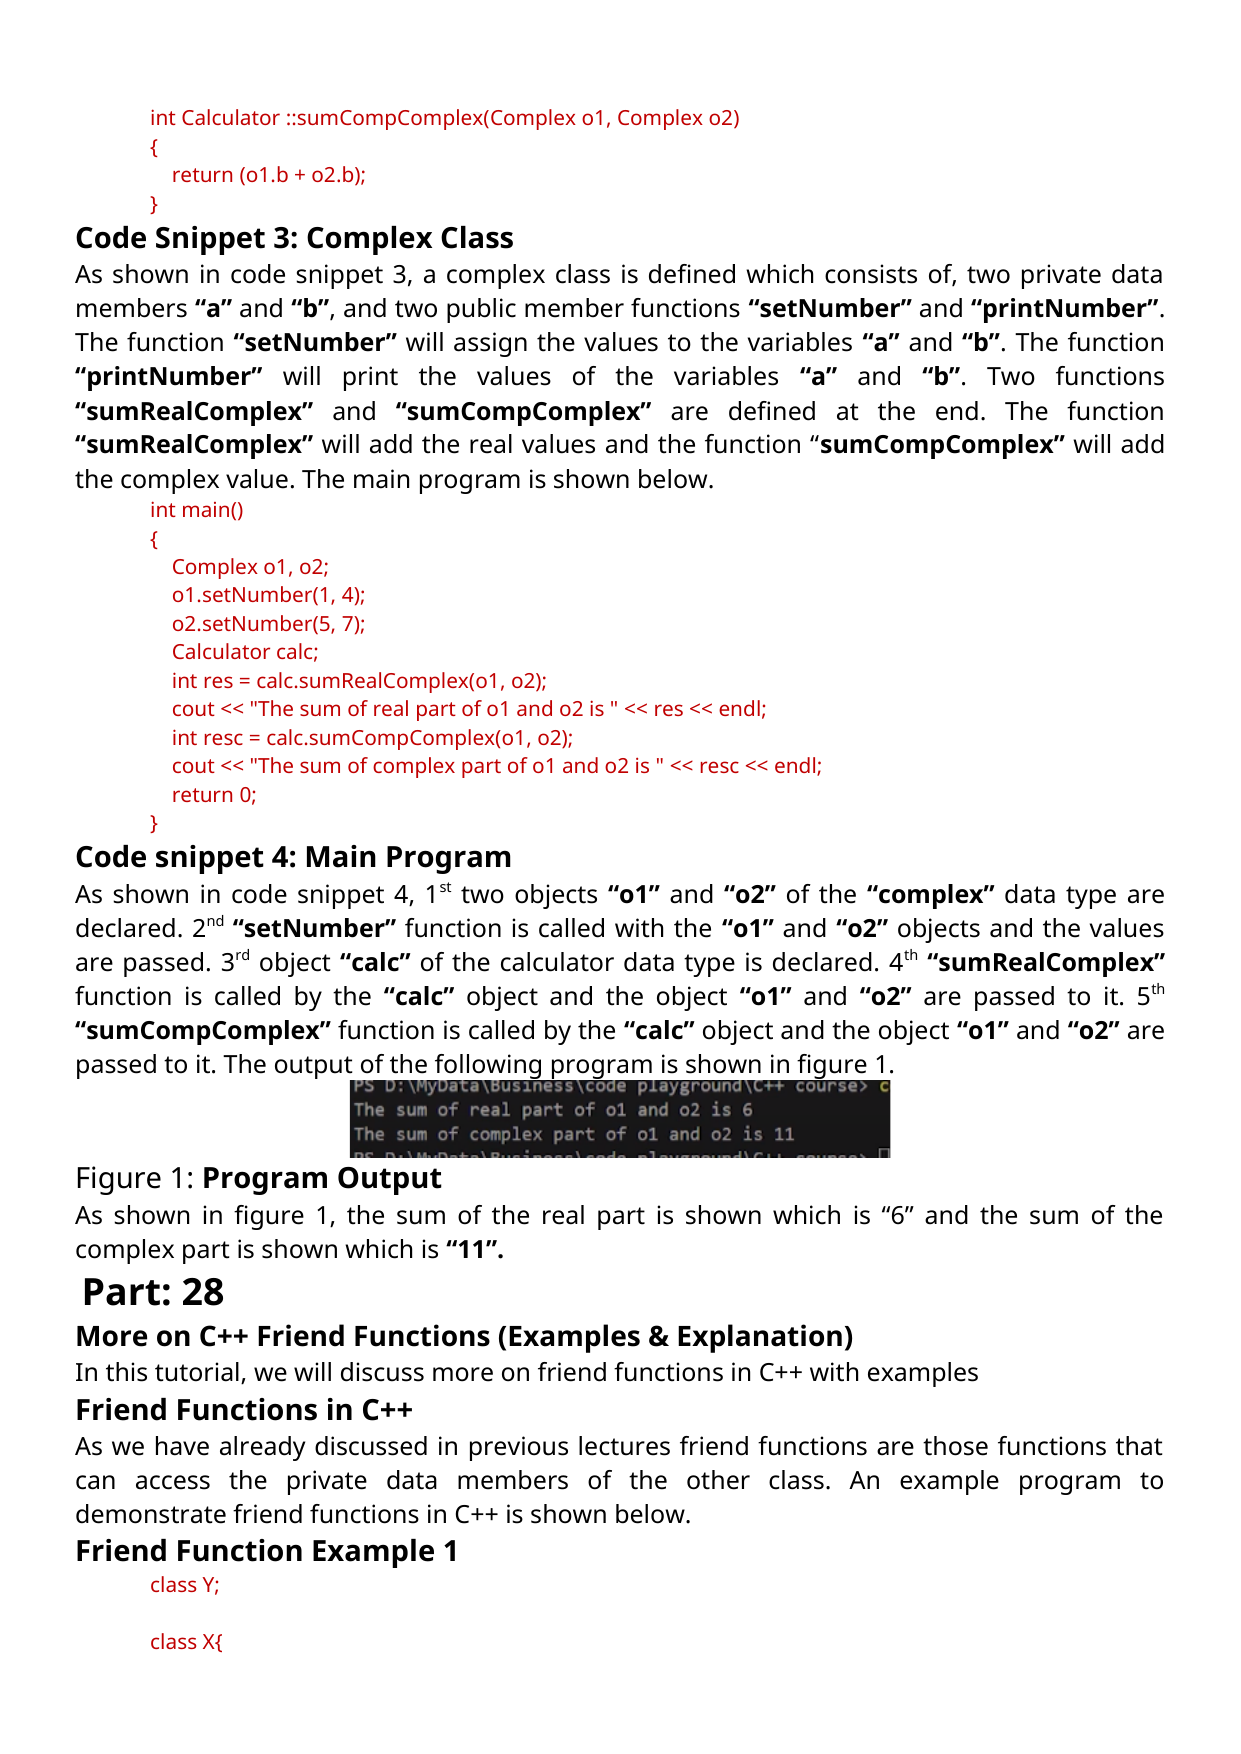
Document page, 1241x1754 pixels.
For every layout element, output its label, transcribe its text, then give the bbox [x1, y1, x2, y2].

text Figure 1: Program Output [75, 1158, 1165, 1197]
text As we have already discussed in previous lectures friend functions are those functions that can access the private data members of the other class. An example program to demonstrate friend functions in C++ is shown below. [75, 1428, 1165, 1531]
text Calculator calc; [150, 637, 1165, 666]
text cout << "The sum of real part of o1 and o2 is " << res << endl; [150, 694, 1165, 723]
text int res = calc.sumRealComplex(o1, o2); [150, 666, 1165, 694]
text } [150, 808, 1165, 837]
text o2.setNumber(5, 7); [150, 609, 1165, 637]
text return 0; [150, 780, 1165, 808]
text int main() [150, 495, 1165, 524]
text Part: 28 [75, 1265, 1165, 1316]
picture [349, 1080, 891, 1158]
text o1.setNumber(1, 4); [150, 581, 1165, 609]
text class Y; [150, 1570, 1165, 1599]
subtitle More on C++ Friend Functions (Examples & Explanation) [75, 1316, 1165, 1355]
text As shown in code snippet 4, 1st two objects “o1” and “o2” of the “complex” data type are declared. 2nd “setNumber” function is called with the “o1” and “o2” objects and the values are passed. 3rd object “calc” of the calculator data type is declared. 4th “sumRealComplex” function is called by the “calc” object and the object “o1” and “o2” are passed to it. 5th “sumCompComplex” function is called by the “calc” object and the object “o1” and “o2” are passed to it. The output of the following program is shown in figure 1. [75, 876, 1165, 1081]
text In this tutorial, we will discuss more on friend functions in C++ with examples [75, 1355, 1165, 1389]
text class X{ [150, 1627, 1165, 1656]
text return (o1.b + o2.b); [150, 160, 1165, 189]
text Code snippet 4: Main Program [75, 837, 1165, 876]
text Friend Function Example 1 [75, 1531, 1165, 1570]
text } [150, 189, 1165, 217]
text { [150, 524, 1165, 552]
text As shown in code snippet 3, a complex class is defined which consists of, two private data members “a” and “b”, and two public member functions “setNumber” and “printNumber”. The function “setNumber” will assign the values to the variables “a” and “b”. The function “printNumber” will print the values of the variables “a” and “b”. Two functions “sumRealComplex” and “sumCompComplex” are defined at the end. The function “sumRealComplex” will add the real values and the function “sumCompComplex” will add the complex value. The main program is shown below. [75, 257, 1165, 495]
text As shown in figure 1, the sum of the real part is shown which is “6” and the sum of the complex part is shown which is “11”. [75, 1197, 1165, 1265]
text cout << "The sum of complex part of o1 and o2 is " << resc << endl; [150, 751, 1165, 780]
text int resc = calc.sumCompComplex(o1, o2); [150, 723, 1165, 751]
text Complex o1, o2; [150, 552, 1165, 581]
text int Calculator ::sumCompComplex(Complex o1, Complex o2) [150, 103, 1165, 132]
text { [150, 132, 1165, 160]
subtitle Friend Functions in C++ [75, 1389, 1165, 1428]
text Code Snippet 3: Complex Class [75, 217, 1165, 257]
